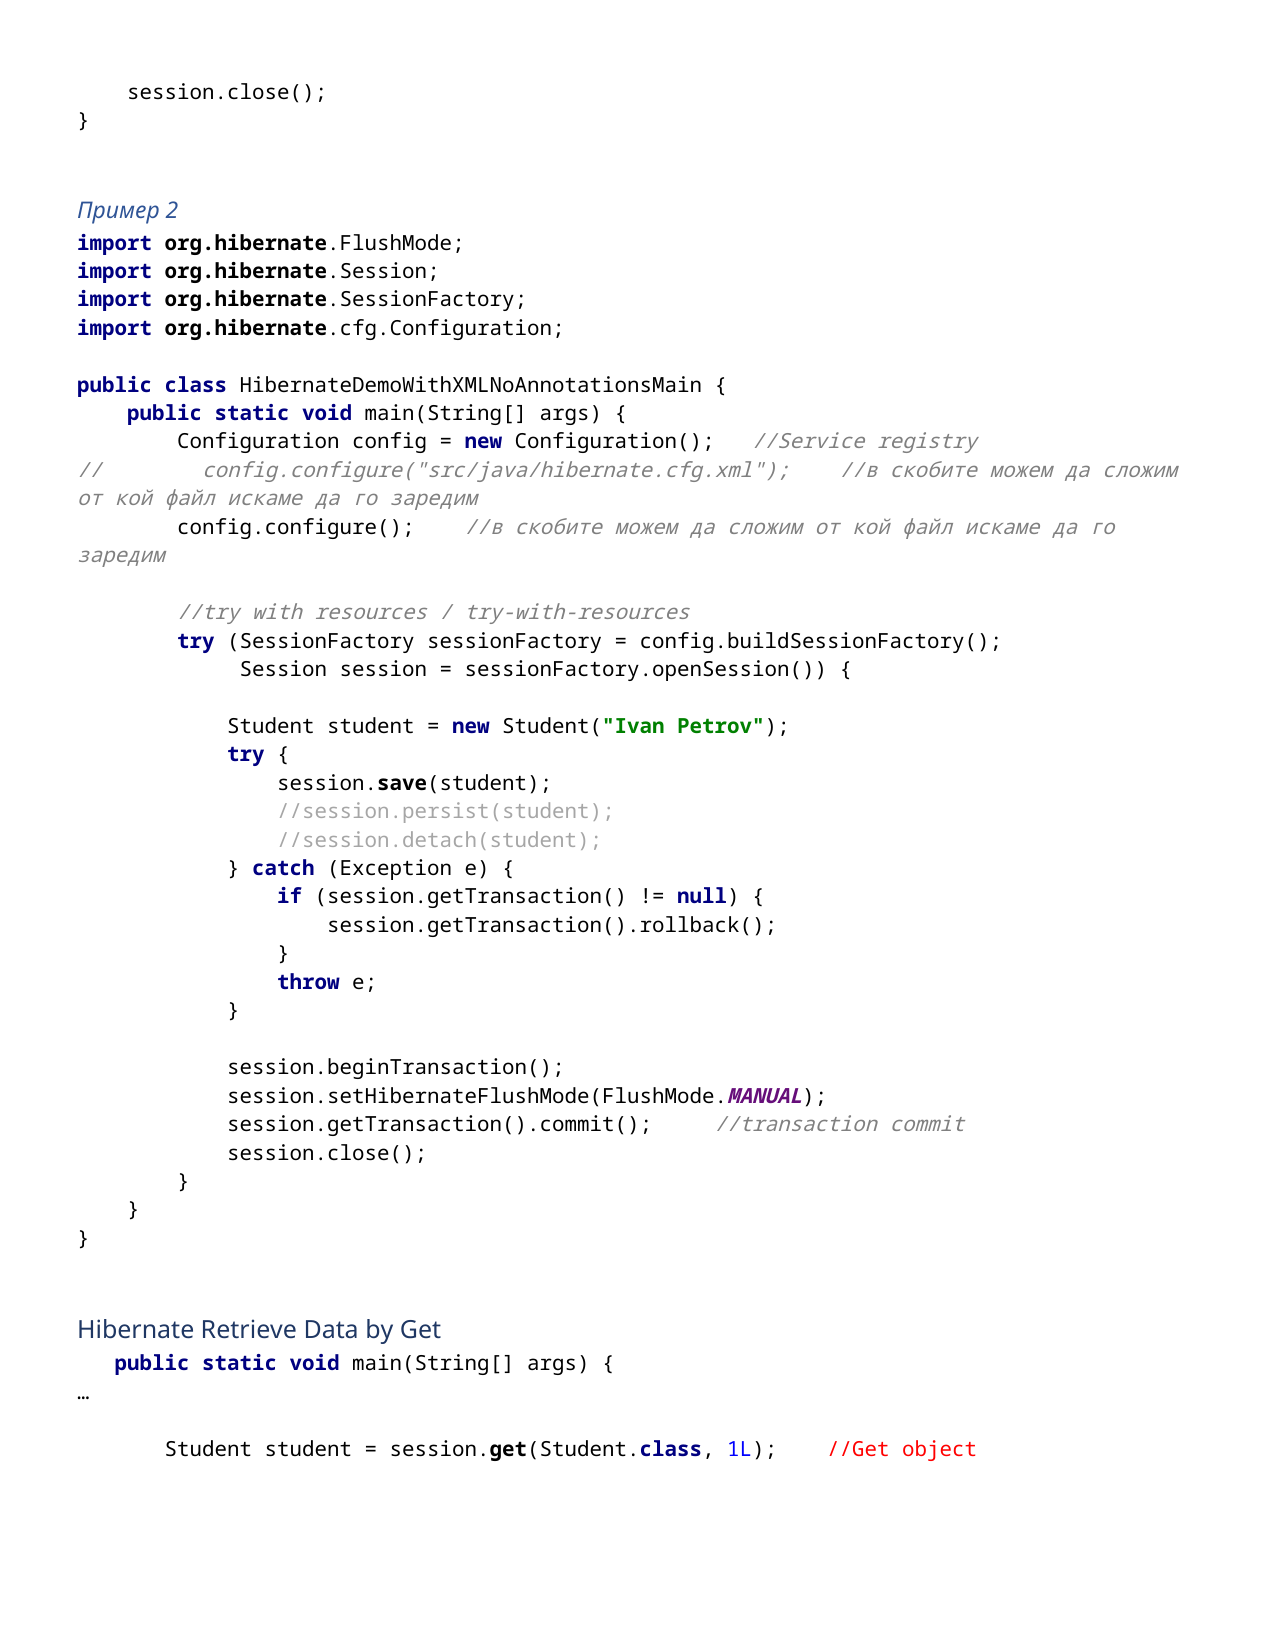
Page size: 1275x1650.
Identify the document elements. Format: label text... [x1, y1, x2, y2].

subtitle Пример 2 [77, 194, 1198, 225]
text import org.hibernate.FlushMode; import org.hibernate.Session; import org.hibernate.SessionFactory; import org.hibernate.cfg.Configuration; public class HibernateDemoWithXMLNoAnnotationsMain { public static void main(String[] args) { Configuration config = new Configuration(); //Service registry // config.configure("src/java/hibernate.cfg.xml"); //в скобите можем да сложим от кой файл искаме да го заредим config.configure(); //в скобите можем да сложим от кой файл искаме да го заредим //try with resources / try-with-resources try (SessionFactory sessionFactory = config.buildSessionFactory(); Session session = sessionFactory.openSession()) { Student student = new Student("Ivan Petrov"); try { session.save(student); //session.persist(student); //session.detach(student); } catch (Exception e) { if (session.getTransaction() != null) { session.getTransaction().rollback(); } throw e; } session.beginTransaction(); session.setHibernateFlushMode(FlushMode.MANUAL); session.getTransaction().commit(); //transaction commit session.close(); } } } [77, 228, 1198, 1251]
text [77, 77, 1198, 134]
subtitle Hibernate Retrieve Data by Get [77, 1312, 1198, 1346]
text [77, 1348, 1198, 1491]
